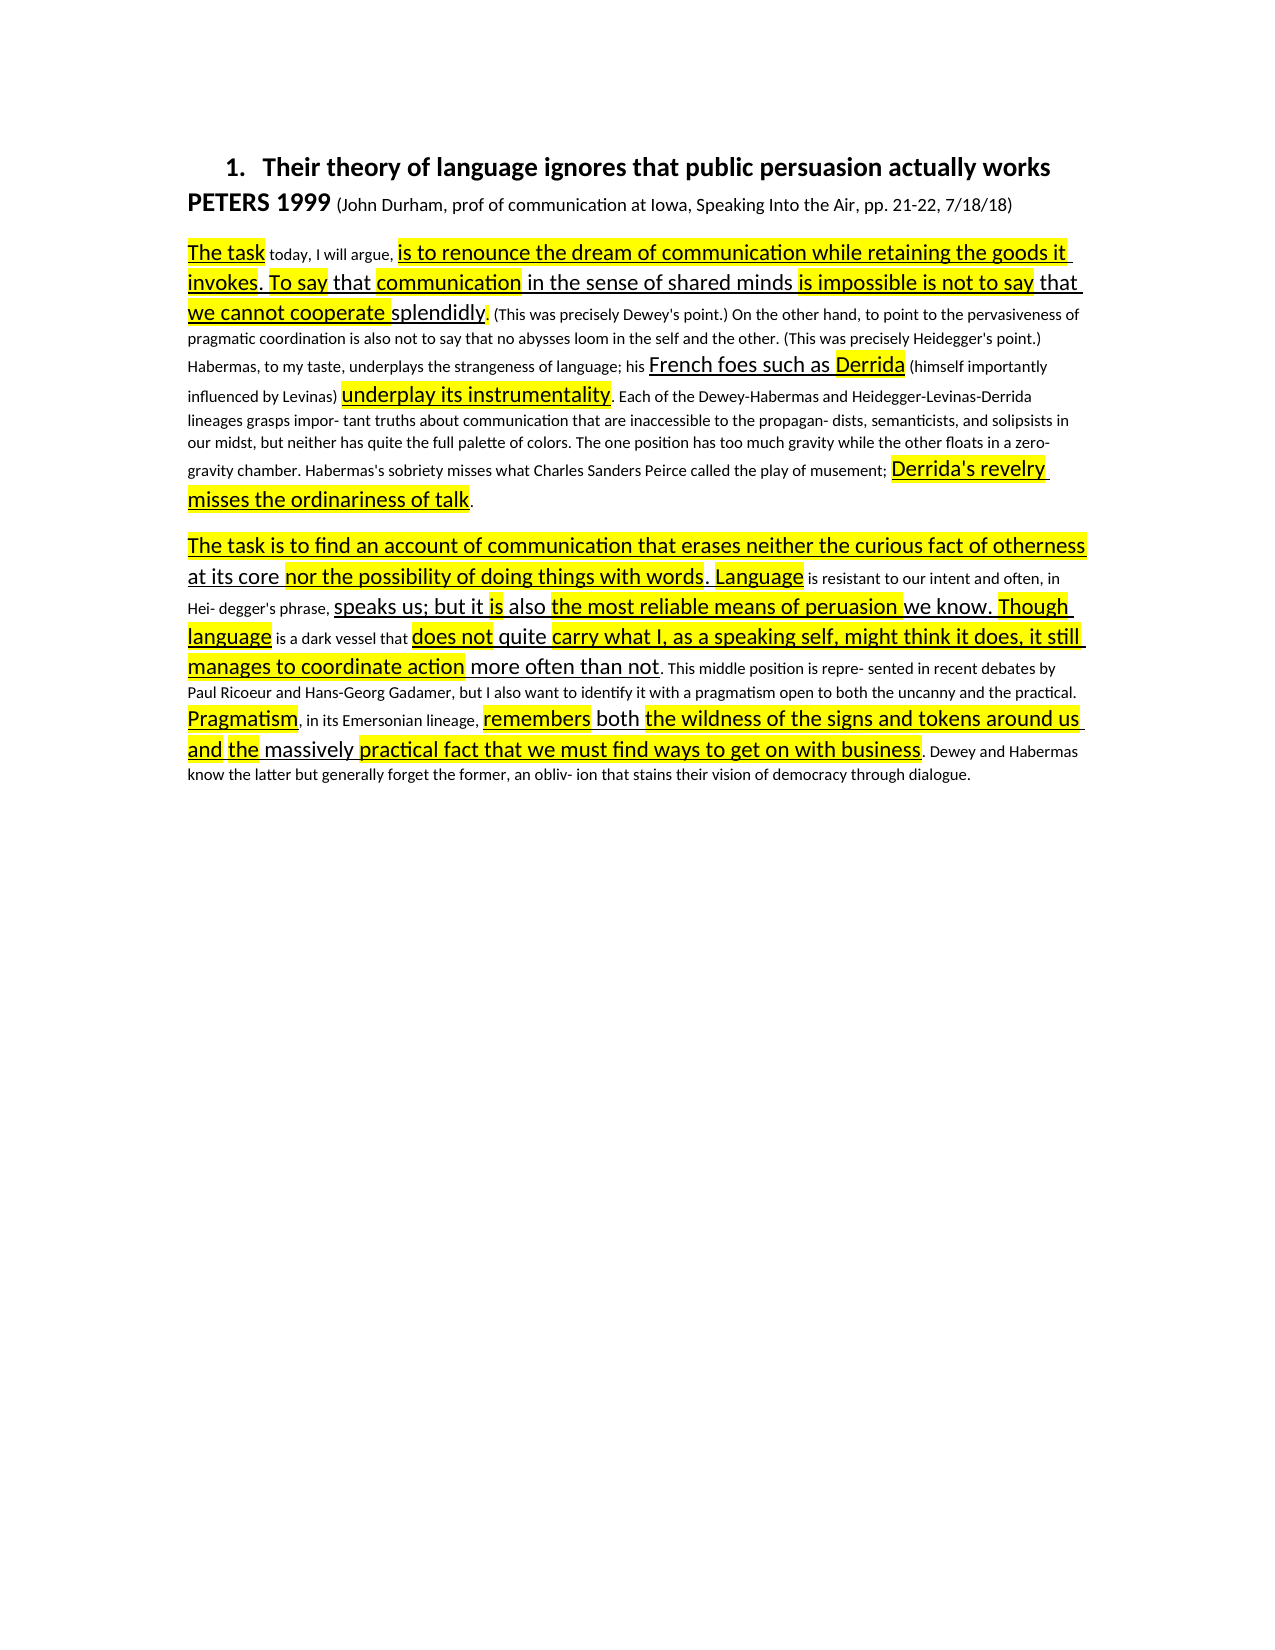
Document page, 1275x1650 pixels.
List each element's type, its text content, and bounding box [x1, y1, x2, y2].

text The task today, I will argue, is to renounce the dream of communication while retaining the goods it invokes. To say that communication in the sense of shared minds is impossible is not to say that we cannot cooperate splendidly. (This was precisely Dewey's point.) On the other hand, to point to the pervasiveness of pragmatic coordination is also not to say that no abysses loom in the self and the other. (This was precisely Heidegger's point.) Habermas, to my taste, underplays the strangeness of language; his French foes such as Derrida (himself importantly influenced by Levinas) underplay its instrumentality. Each of the Dewey-Habermas and Heidegger-Levinas-Derrida lineages grasps impor- tant truths about communication that are inaccessible to the propagan- dists, semanticists, and solipsists in our midst, but neither has quite the full palette of colors. The one position has too much gravity while the other floats in a zero-gravity chamber. Habermas's sobriety misses what Charles Sanders Peirce called the play of musement; Derrida's revelry misses the ordinariness of talk. [187, 238, 1087, 513]
text PETERS 1999 (John Durham, prof of communication at Iowa, Speaking Into the Air, pp. 21-22, 7/18/18) [187, 186, 1087, 219]
subtitle Their theory of language ignores that public persuasion actually works [225, 150, 1087, 183]
text The task is to find an account of communication that erases neither the curious fact of otherness at its core nor the possibility of doing things with words. Language is resistant to our intent and often, in Hei- degger's phrase, speaks us; but it is also the most reliable means of peruasion we know. Though language is a dark vessel that does not quite carry what I, as a speaking self, might think it does, it still manages to coordinate action more often than not. This middle position is repre- sented in recent debates by Paul Ricoeur and Hans-Georg Gadamer, but I also want to identify it with a pragmatism open to both the uncanny and the practical. Pragmatism, in its Emersonian lineage, remembers both the wildness of the signs and tokens around us and the massively practical fact that we must find ways to get on with business. Dewey and Habermas know the latter but generally forget the former, an obliv- ion that stains their vision of democracy through dialogue. [187, 557, 1087, 785]
